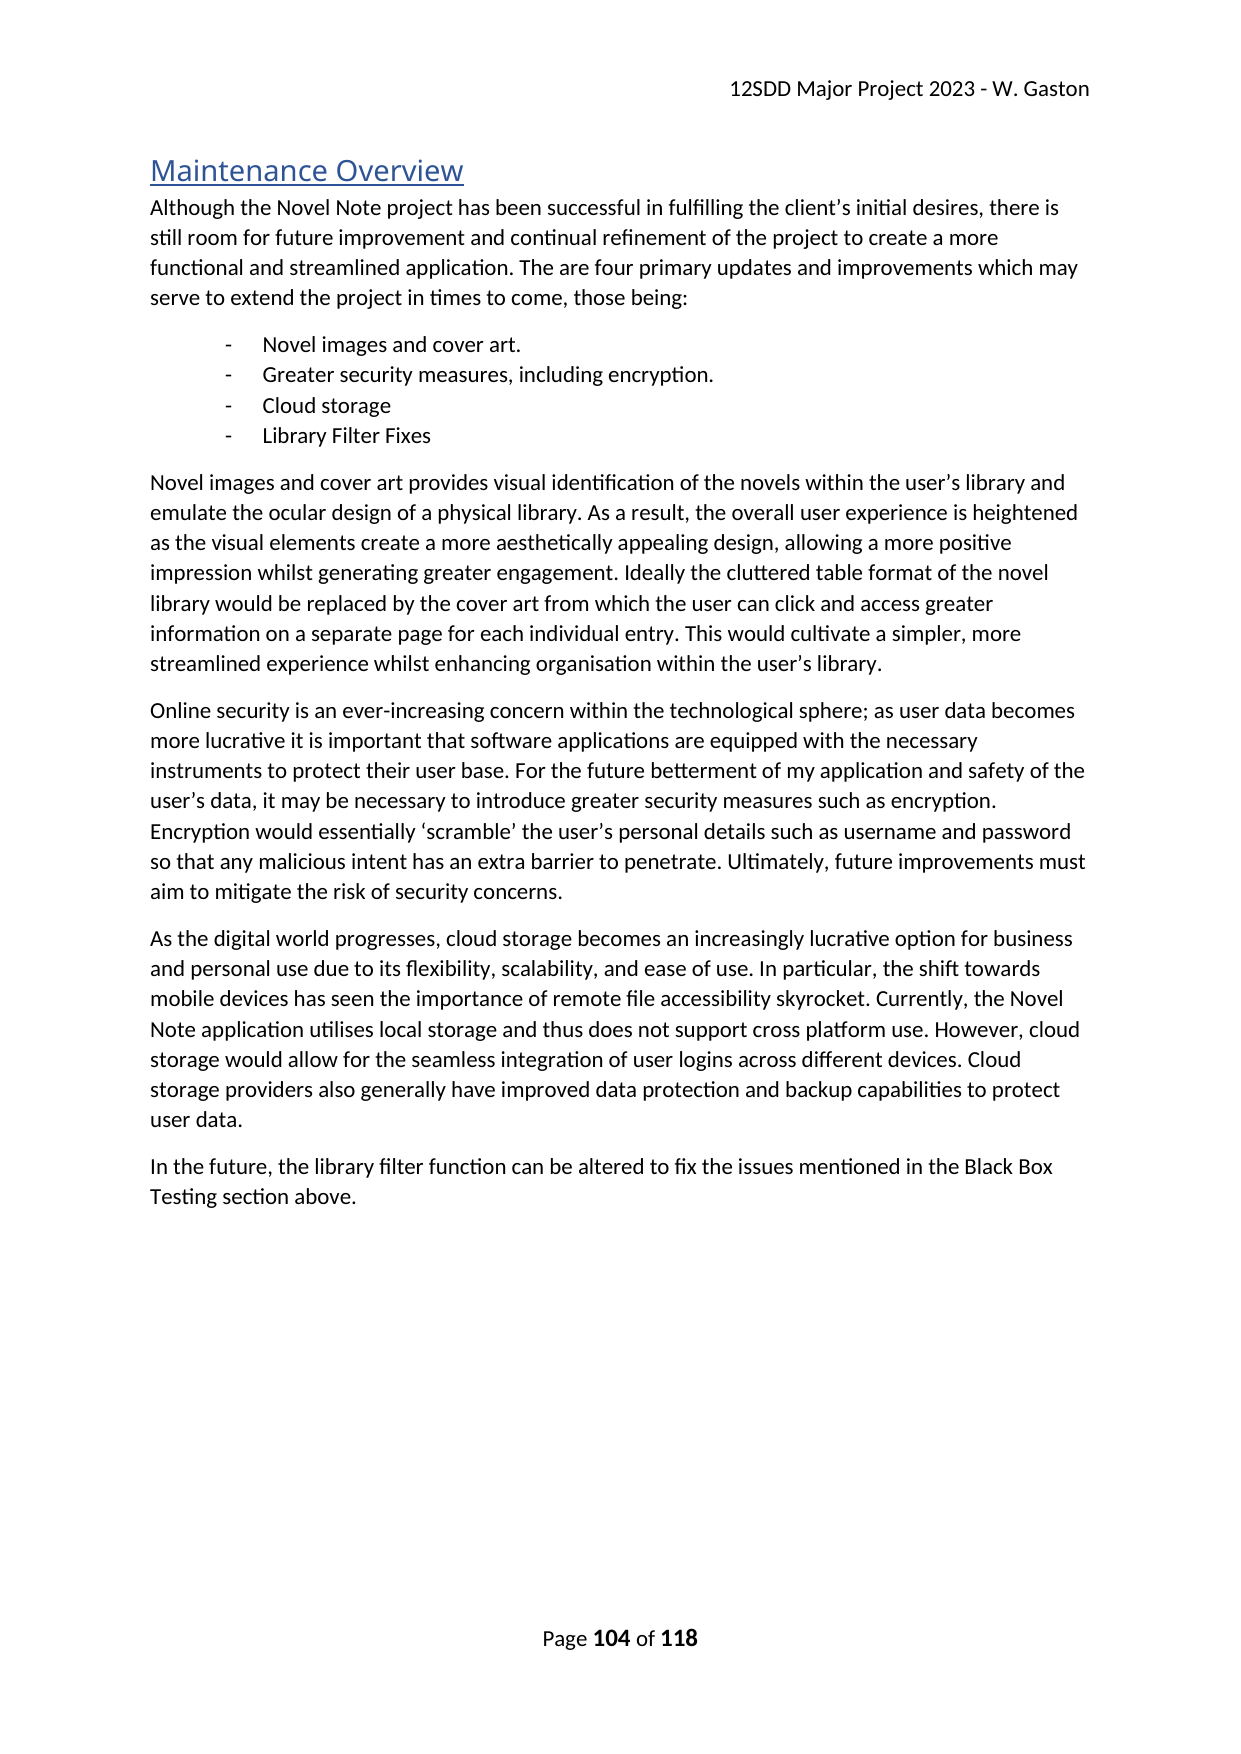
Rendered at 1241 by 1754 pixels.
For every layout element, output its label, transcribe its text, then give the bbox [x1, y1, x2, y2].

text Although the Novel Note project has been successful in fulfilling the client’s initial desires, there is still room for future improvement and continual refinement of the project to create a more functional and streamlined application. The are four primary updates and improvements which may serve to extend the project in times to come, those being: [150, 193, 1090, 311]
list Greater security measures, including encryption. [225, 361, 1090, 388]
subtitle Maintenance Overview [150, 150, 1090, 190]
list Novel images and cover art. [225, 330, 1090, 358]
text Novel images and cover art provides visual identification of the novels within the user’s library and emulate the ocular design of a physical library. As a result, the overall user experience is heightened as the visual elements create a more aesthetically appealing design, allowing a more positive impression whilst generating greater engagement. Ideally the cluttered table format of the novel library would be replaced by the cover art from which the user can click and access greater information on a separate page for each individual entry. This would cultivate a simpler, more streamlined experience whilst enhancing organisation within the user’s library. [150, 468, 1090, 677]
list Cloud storage [225, 391, 1090, 419]
text In the future, the library filter function can be altered to fix the issues mentioned in the Black Box Testing section above. [150, 1152, 1090, 1210]
text Online security is an ever-increasing concern within the technological sphere; as user data becomes more lucrative it is important that software applications are equipped with the necessary instruments to protect their user base. For the future betterment of my application and safety of the user’s data, it may be necessary to introduce greater security measures such as encryption. Encryption would essentially ‘scramble’ the user’s personal details such as username and password so that any malicious intent has an extra barrier to penetrate. Ultimately, future improvements must aim to mitigate the risk of security concerns. [150, 696, 1090, 905]
text As the digital world progresses, cloud storage becomes an increasingly lucrative option for business and personal use due to its flexibility, scalability, and ease of use. In particular, the shift towards mobile devices has seen the importance of remote file accessibility skyrocket. Currently, the Novel Note application utilises local storage and thus does not support cross platform use. However, cloud storage would allow for the seamless integration of user logins across different devices. Cloud storage providers also generally have improved data protection and backup capabilities to protect user data. [150, 924, 1090, 1133]
list Library Filter Fixes [225, 421, 1090, 449]
